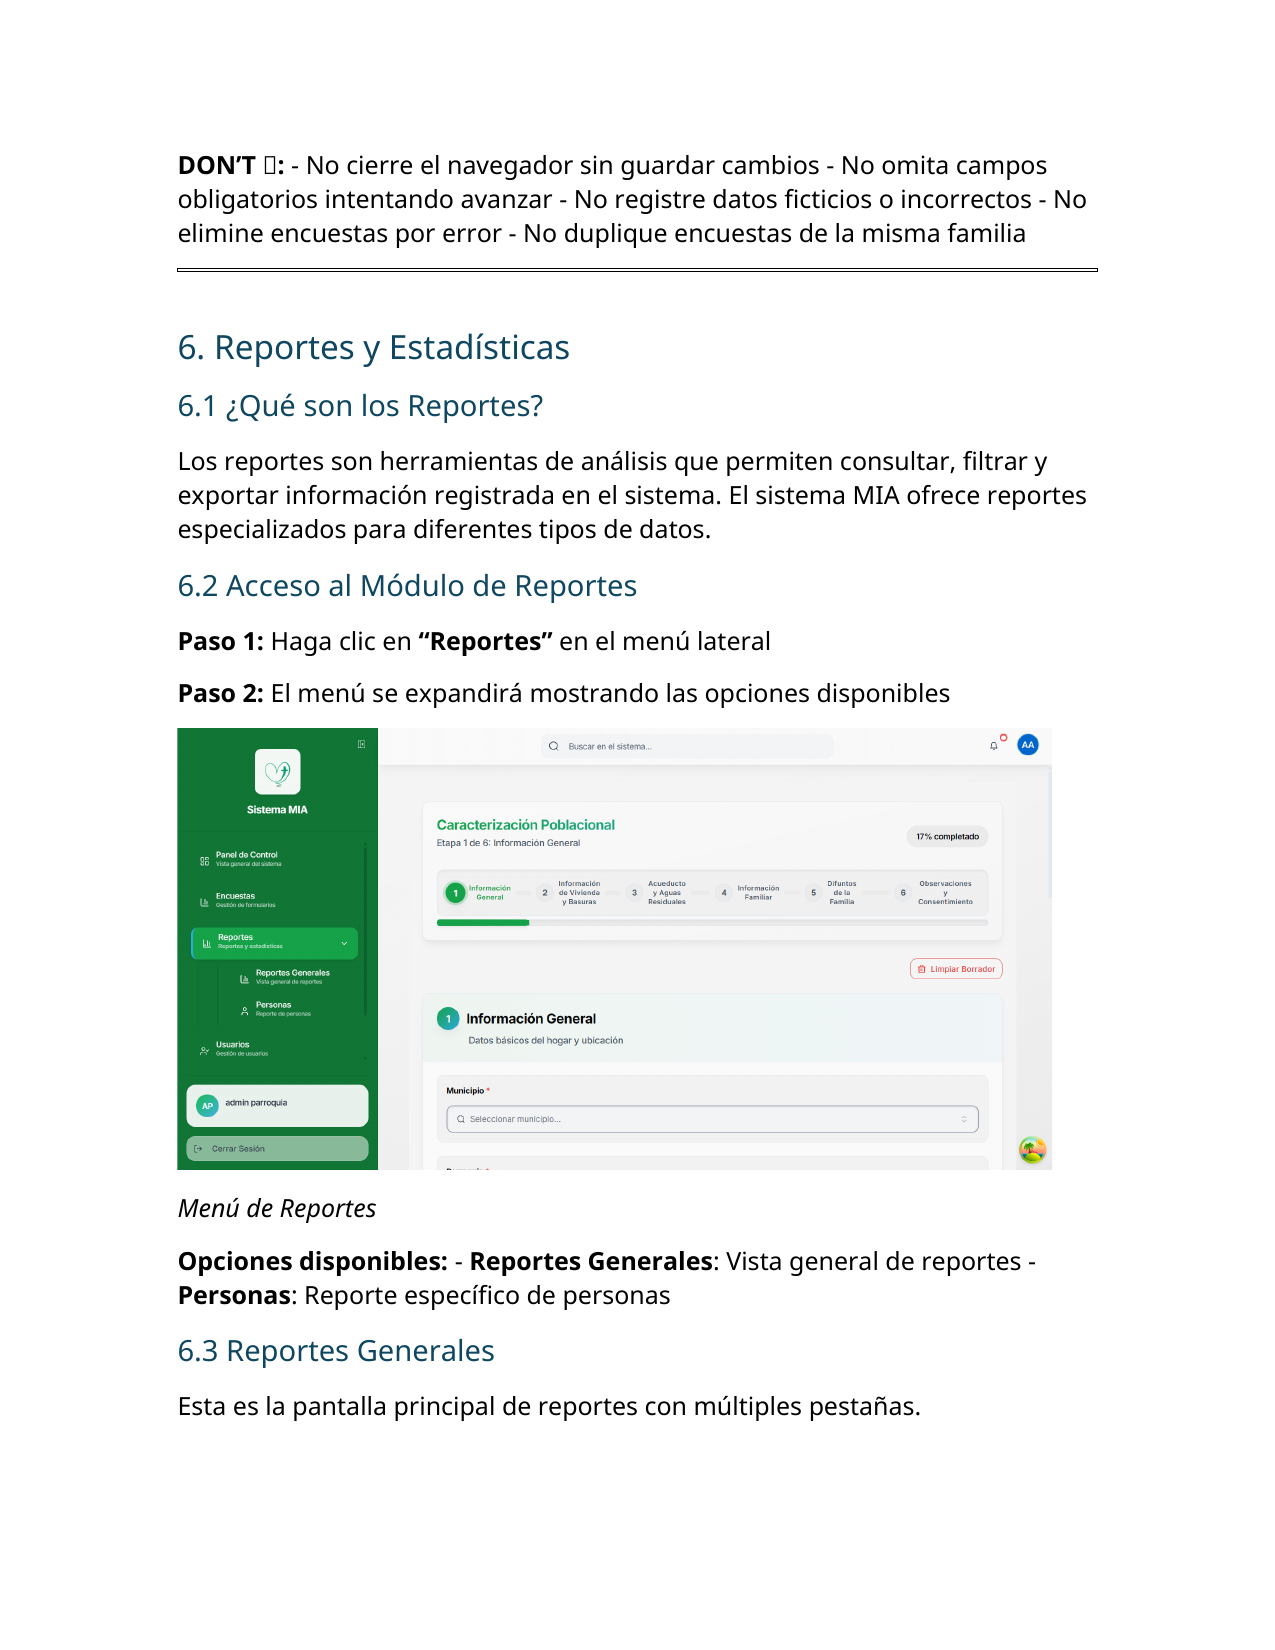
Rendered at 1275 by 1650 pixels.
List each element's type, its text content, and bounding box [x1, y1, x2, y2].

text Paso 1: Haga clic en “Reportes” en el menú lateral [177, 623, 1098, 657]
text DON’T ❌: - No cierre el navegador sin guardar cambios - No omita campos obligatorios intentando avanzar - No registre datos ficticios o incorrectos - No elimine encuestas por error - No duplique encuestas de la misma familia [177, 148, 1098, 250]
subtitle 6.3 Reportes Generales [177, 1330, 1098, 1370]
text Paso 2: El menú se expandirá mostrando las opciones disponibles [177, 676, 1098, 710]
subtitle 6.1 ¿Qué son los Reportes? [177, 386, 1098, 425]
text Menú de Reportes [177, 1190, 1098, 1224]
text Esta es la pantalla principal de reportes con múltiples pestañas. [177, 1388, 1098, 1423]
text Los reportes son herramientas de análisis que permiten consultar, filtrar y exportar información registrada en el sistema. El sistema MIA ofrece reportes especializados para diferentes tipos de datos. [177, 444, 1098, 546]
picture [177, 728, 1053, 1170]
subtitle 6. Reportes y Estadísticas [177, 323, 1098, 369]
subtitle 6.2 Acceso al Módulo de Reportes [177, 565, 1098, 604]
text Opciones disponibles: - Reportes Generales: Vista general de reportes - Personas: Reporte específico de personas [177, 1243, 1098, 1311]
